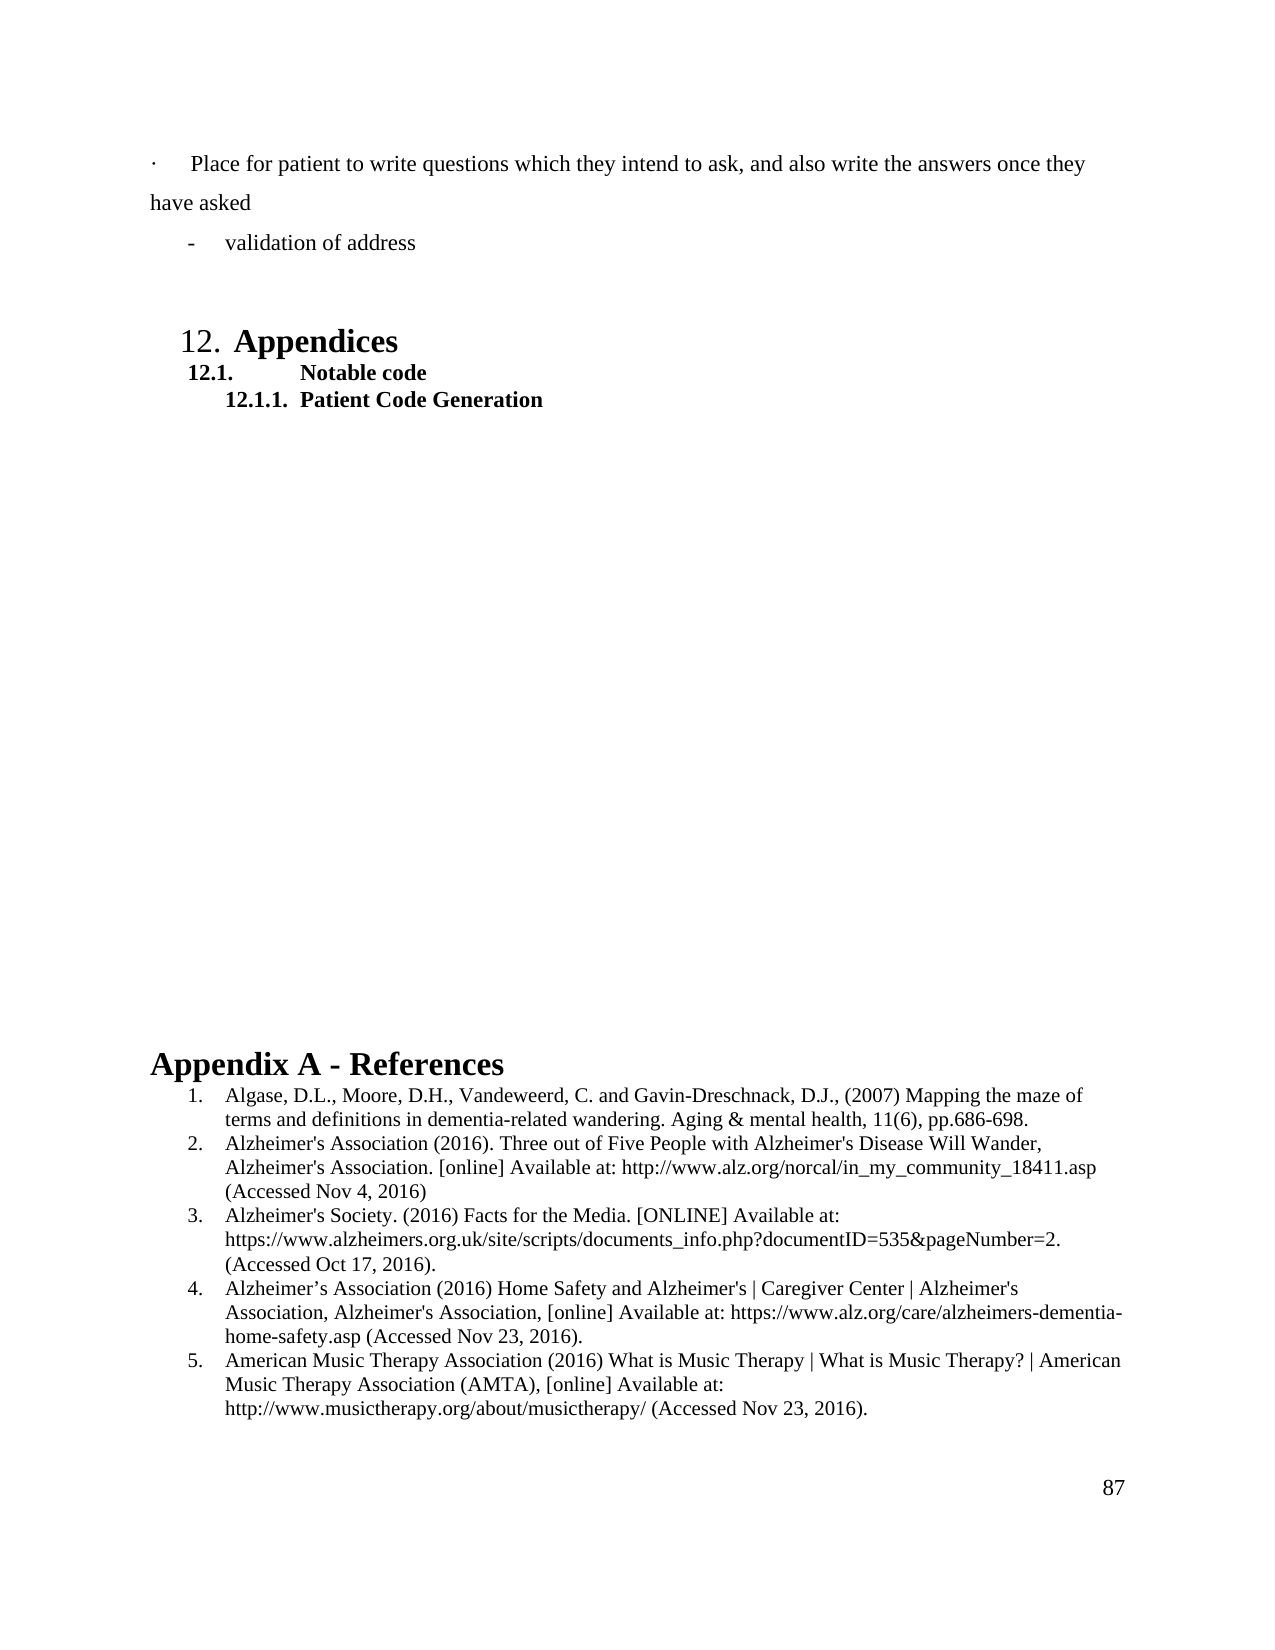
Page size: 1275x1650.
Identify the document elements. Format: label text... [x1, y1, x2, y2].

list validation of address [187, 229, 1125, 255]
list Alzheimer's Association (2016). Three out of Five People with Alzheimer's Disease Will Wander, Alzheimer's Association. [online] Available at: http://www.alz.org/norcal/in_my_community_18411.asp (Accessed Nov 4, 2016) [187, 1131, 1125, 1203]
list Algase, D.L., Moore, D.H., Vandeweerd, C. and Gavin-Dreschnack, D.J., (2007) Mapping the maze of terms and definitions in dementia-related wandering. Aging & mental health, 11(6), pp.686-698. [187, 1083, 1125, 1131]
text · Place for patient to write questions which they intend to ask, and also write the answers once they have asked [150, 150, 1125, 216]
subtitle Appendix A - References [150, 1045, 1125, 1083]
list Alzheimer’s Association (2016) Home Safety and Alzheimer's | Caregiver Center | Alzheimer's Association, Alzheimer's Association, [online] Available at: https://www.alz.org/care/alzheimers-dementia-home-safety.asp (Accessed Nov 23, 2016). [187, 1276, 1125, 1348]
subtitle Notable code [187, 359, 1125, 386]
list American Music Therapy Association (2016) What is Music Therapy | What is Music Therapy? | American Music Therapy Association (AMTA), [online] Available at: http://www.musictherapy.org/about/musictherapy/ (Accessed Nov 23, 2016). [187, 1348, 1125, 1420]
subtitle Appendices [179, 321, 1125, 359]
list Alzheimer's Society. (2016) Facts for the Media. [ONLINE] Available at: https://www.alzheimers.org.uk/site/scripts/documents_info.php?documentID=535&pageNumber=2. (Accessed Oct 17, 2016). [187, 1203, 1125, 1276]
subtitle Patient Code Generation [225, 386, 1125, 412]
